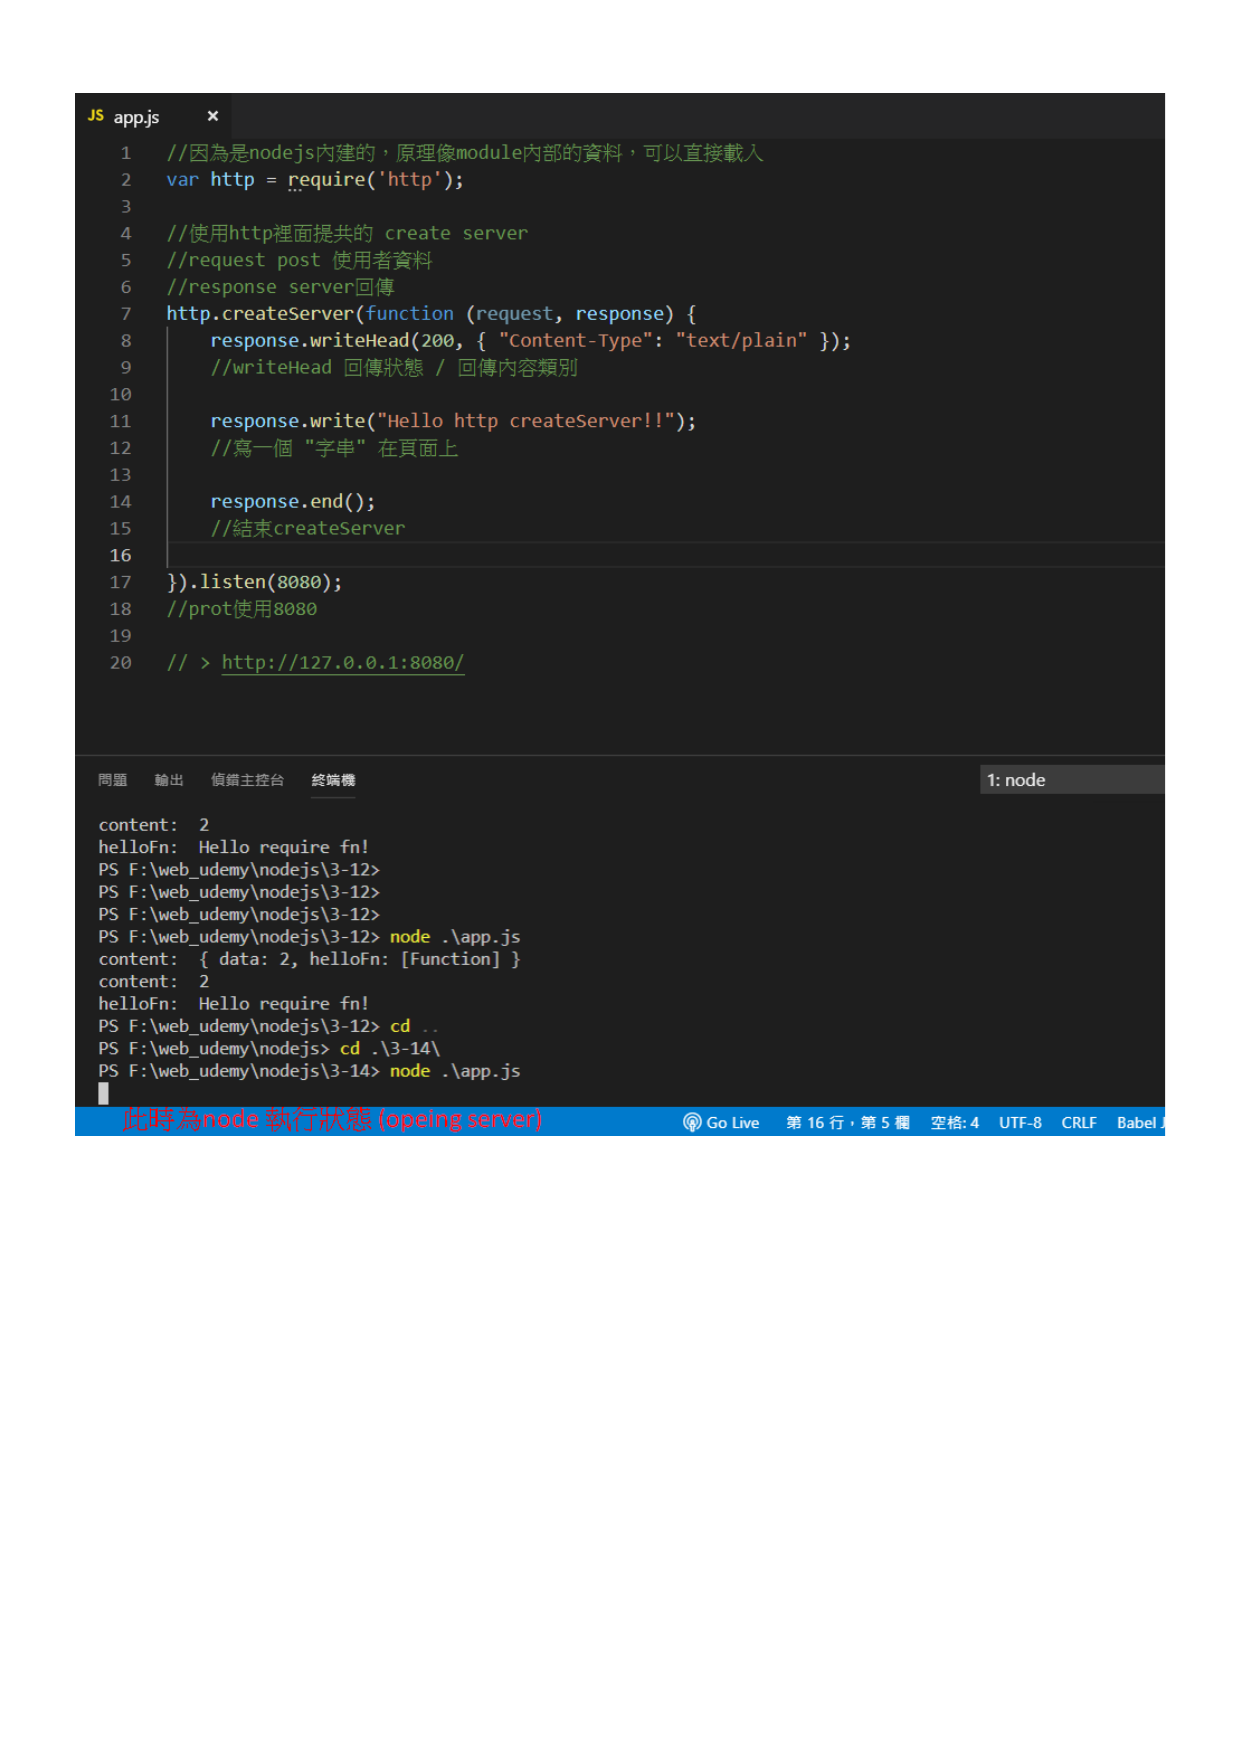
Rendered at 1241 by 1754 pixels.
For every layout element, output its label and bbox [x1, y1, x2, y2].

picture [75, 93, 1166, 1136]
